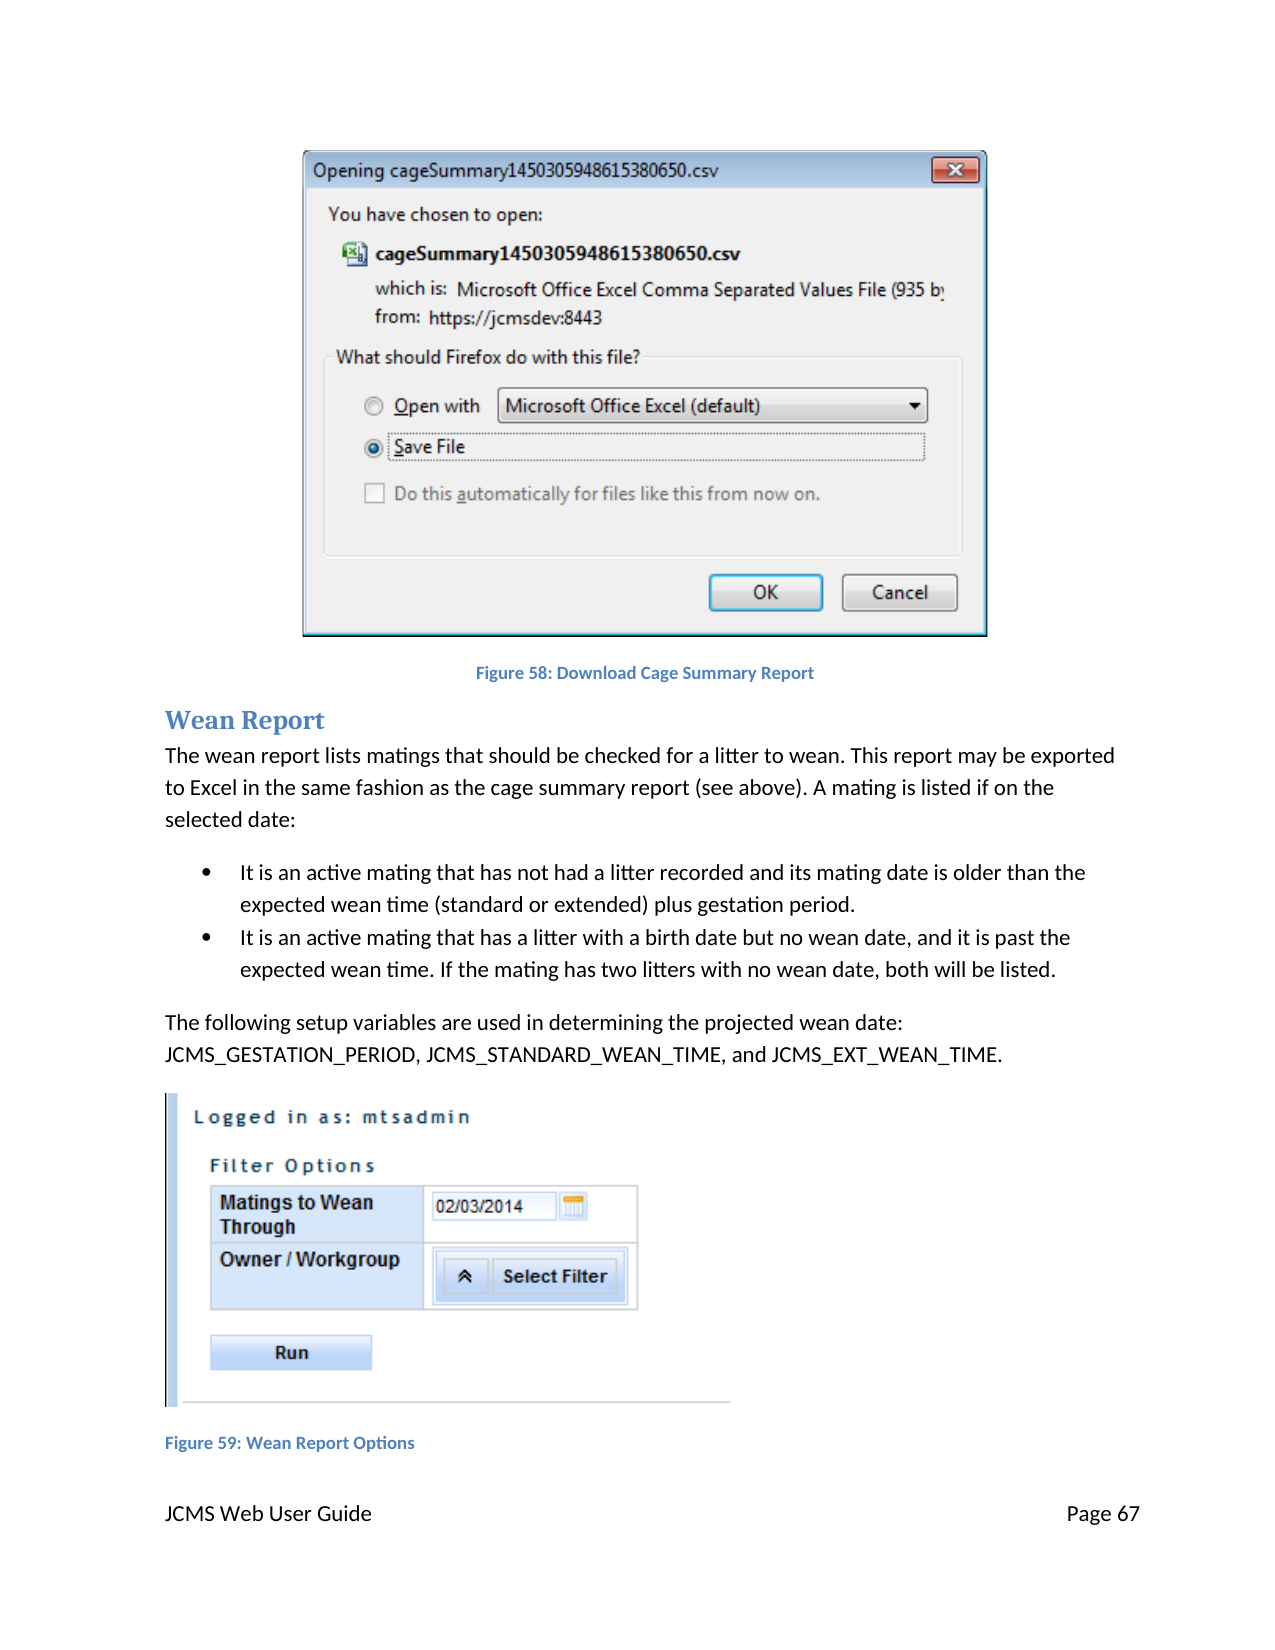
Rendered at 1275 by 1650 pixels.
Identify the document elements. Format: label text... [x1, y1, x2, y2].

text Figure 58: Download Cage Summary Report [165, 662, 1125, 684]
subtitle Wean Report [165, 705, 1125, 736]
text The following setup variables are used in determining the projected wean date: JCMS_GESTATION_PERIOD, JCMS_STANDARD_WEAN_TIME, and JCMS_EXT_WEAN_TIME. [165, 1008, 1125, 1068]
text Figure 59: Wean Report Options [165, 1431, 1125, 1454]
text The wean report lists matings that should be checked for a litter to wean. This report may be exported to Excel in the same fashion as the cage summary report (see above). A mating is listed if on the selected date: [165, 741, 1125, 833]
list It is an active mating that has not had a litter recorded and its mating date is older than the expected wean time (standard or extended) plus gestation period. [202, 858, 1125, 919]
picture [302, 150, 988, 637]
picture [165, 1093, 731, 1407]
list It is an active mating that has a litter with a birth date but no wean date, and it is past the expected wean time. If the mating has two litters with no wean date, both will be listed. [202, 923, 1125, 983]
